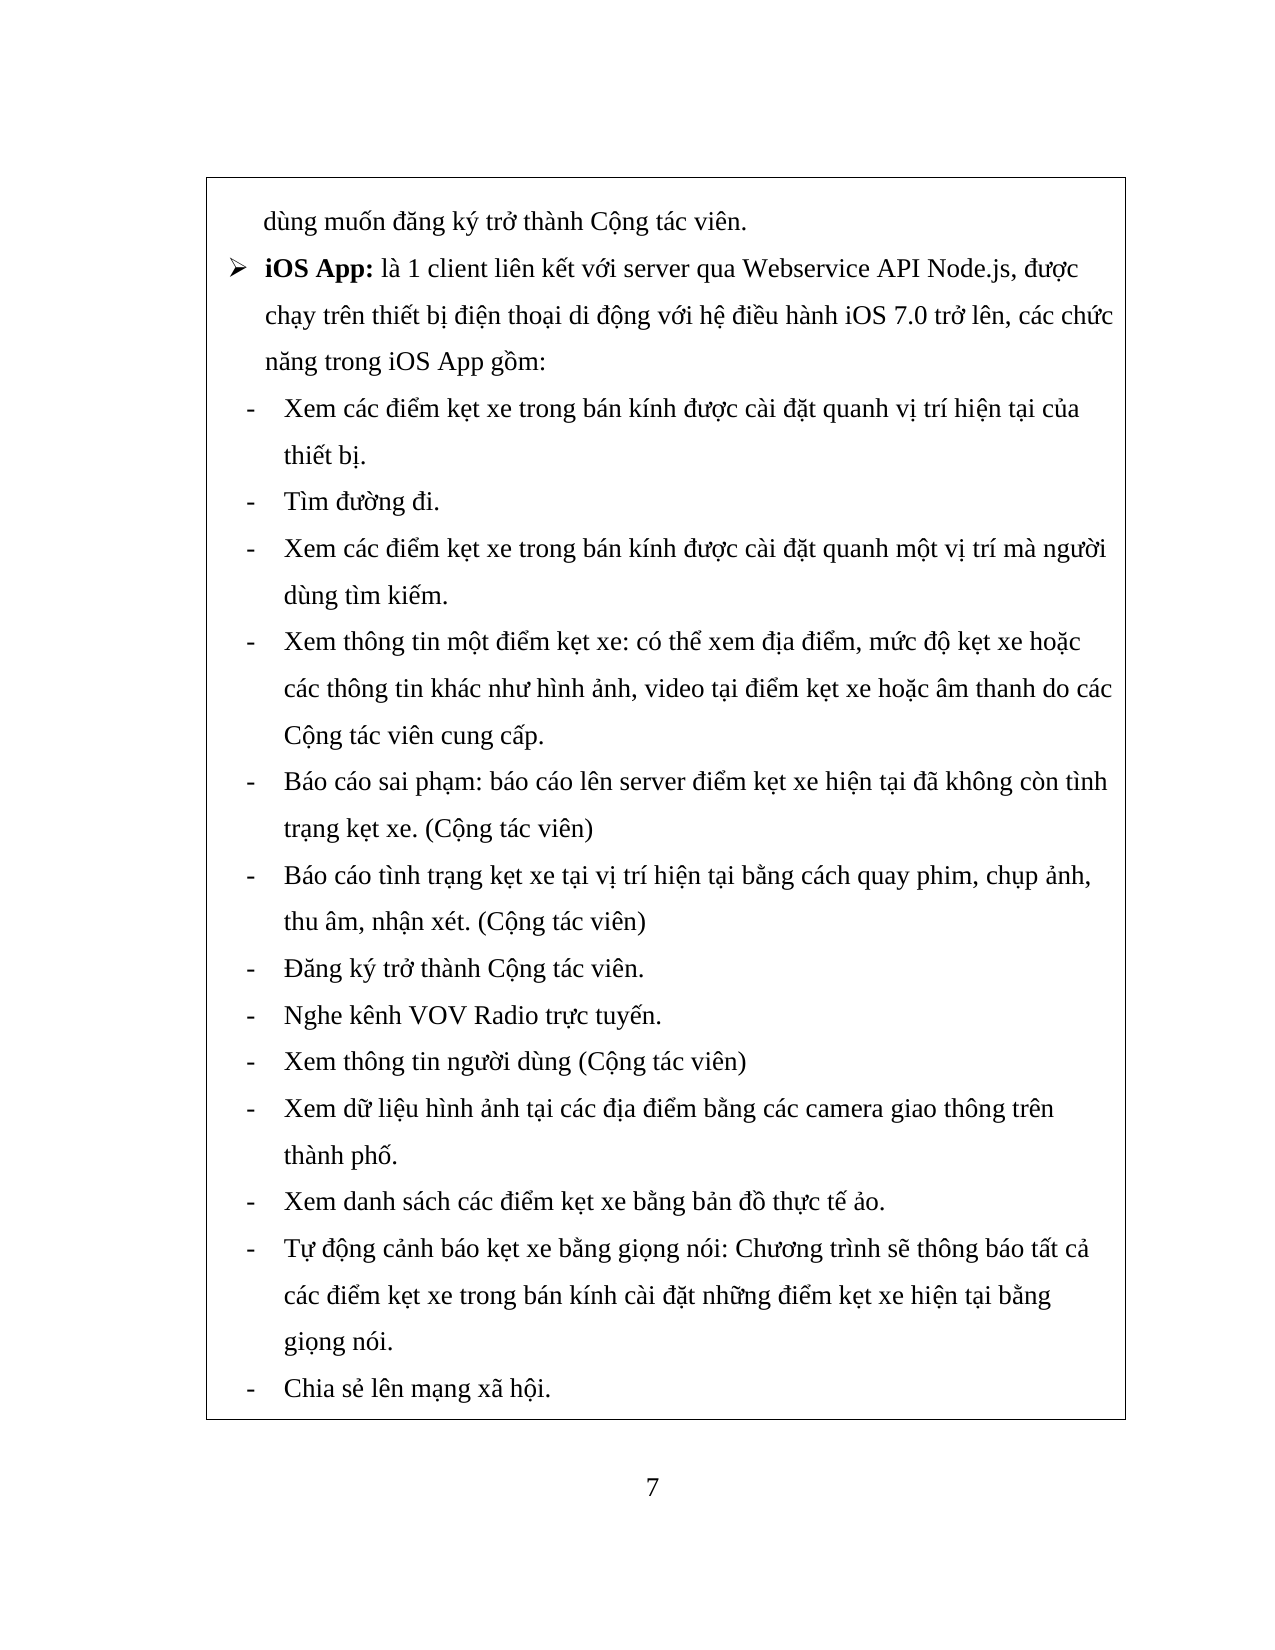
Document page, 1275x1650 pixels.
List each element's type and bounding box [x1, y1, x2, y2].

table_cell [207, 178, 1125, 1419]
